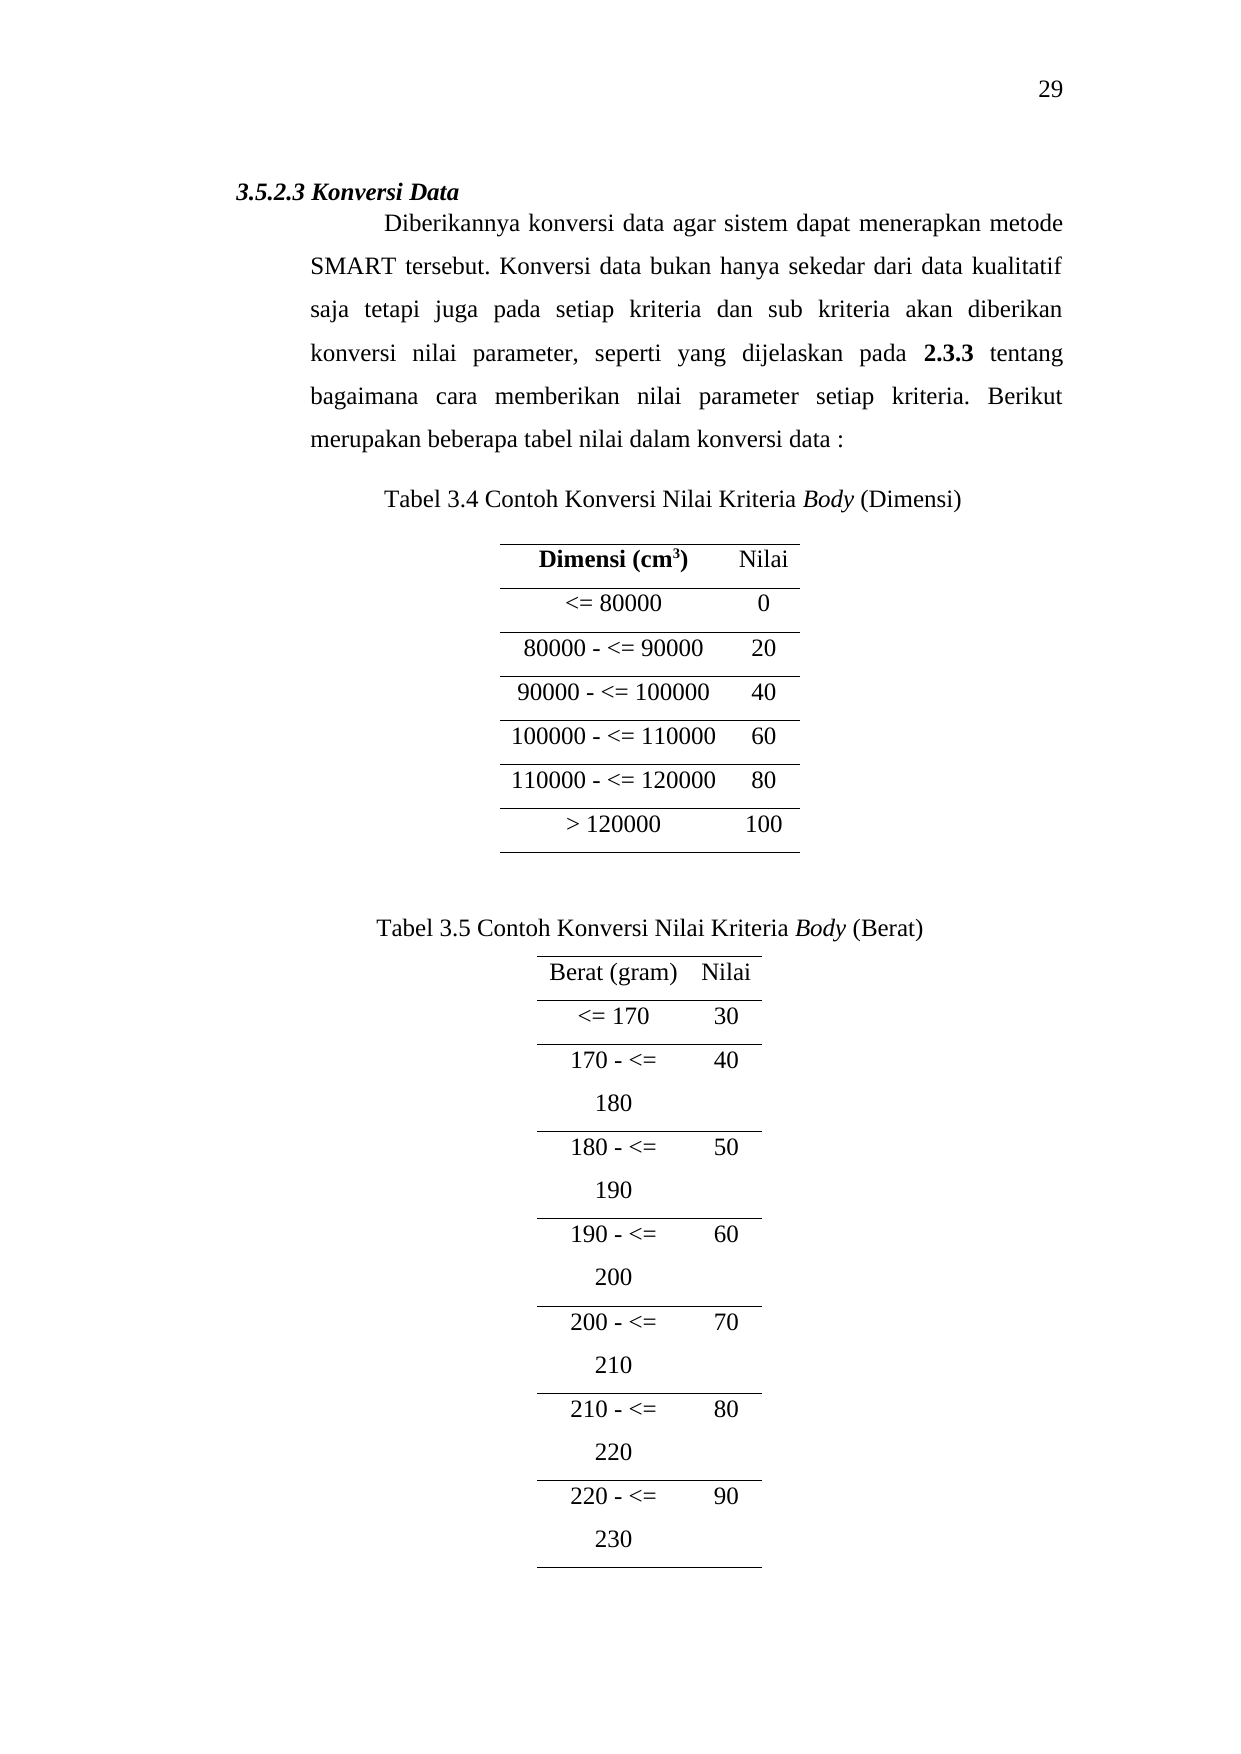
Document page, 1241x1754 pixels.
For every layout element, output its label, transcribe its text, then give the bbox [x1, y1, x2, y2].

table_header Dimensi (cm3) [500, 545, 727, 587]
table_cell 40 [690, 1045, 762, 1131]
table_cell > 120000 [500, 809, 727, 852]
table_cell 210 - <= 220 [537, 1394, 690, 1480]
table_cell 200 - <= 210 [537, 1307, 690, 1393]
table_cell <= 170 [537, 1001, 690, 1044]
table_cell 60 [690, 1219, 762, 1306]
table_cell 220 - <= 230 [537, 1481, 690, 1567]
subtitle Konversi Data [236, 177, 1063, 206]
table_cell 30 [690, 1001, 762, 1044]
table_cell <= 80000 [500, 589, 727, 632]
table_cell 80000 - <= 90000 [500, 633, 727, 676]
table_cell 100000 - <= 110000 [500, 721, 727, 764]
table_cell 70 [690, 1307, 762, 1393]
table_cell 60 [727, 721, 800, 764]
table_cell 40 [727, 677, 800, 720]
table_cell 100 [727, 809, 800, 852]
table_cell 110000 - <= 120000 [500, 765, 727, 808]
table_header Nilai [727, 545, 800, 587]
table_cell 90 [690, 1481, 762, 1567]
table_cell 170 - <= 180 [537, 1045, 690, 1131]
table_cell 190 - <= 200 [537, 1219, 690, 1306]
table_header Nilai [690, 957, 762, 1000]
table_header Berat (gram) [537, 957, 690, 1000]
table_cell 90000 - <= 100000 [500, 677, 727, 720]
text Diberikannya konversi data agar sistem dapat menerapkan metode SMART tersebut. Konversi data bukan hanya sekedar dari data kualitatif saja tetapi juga pada setiap kriteria dan sub kriteria akan diberikan konversi nilai parameter, seperti yang dijelaskan pada 2.3.3 tentang bagaimana cara memberikan nilai parameter setiap kriteria. Berikut merupakan beberapa tabel nilai dalam konversi data : [310, 208, 1063, 453]
table_cell 80 [690, 1394, 762, 1480]
table_cell 180 - <= 190 [537, 1132, 690, 1218]
table_cell 50 [690, 1132, 762, 1218]
table_cell 20 [727, 633, 800, 676]
table_cell 80 [727, 765, 800, 808]
table_cell 0 [727, 589, 800, 632]
